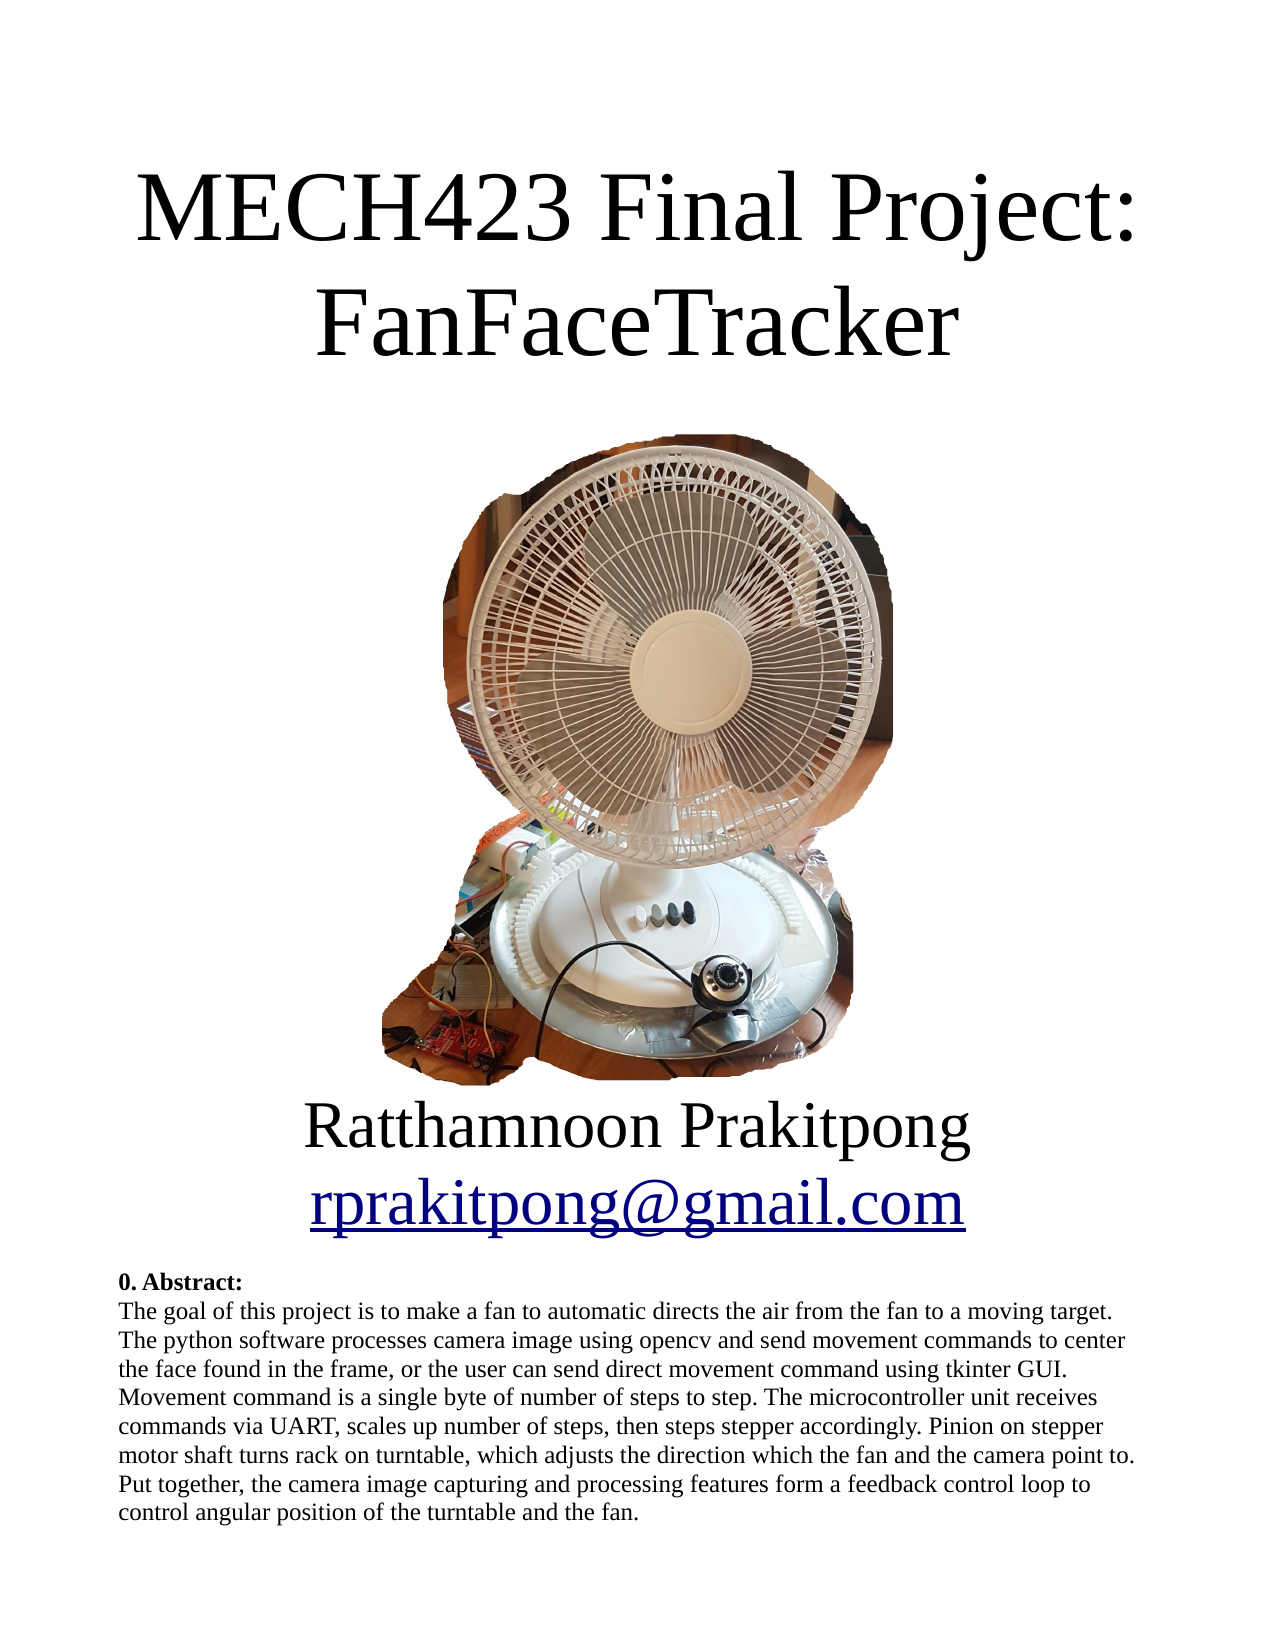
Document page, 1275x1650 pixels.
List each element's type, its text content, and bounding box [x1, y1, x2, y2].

text rprakitpong@gmail.com [118, 1162, 1157, 1239]
text The goal of this project is to make a fan to automatic directs the air from the fan to a moving target. The python software processes camera image using opencv and send movement commands to center the face found in the frame, or the user can send direct movement command using tkinter GUI. Movement command is a single byte of number of steps to step. The microcontroller unit receives commands via UART, scales up number of steps, then steps stepper accordingly. Pinion on stepper motor shaft turns rack on turntable, which adjusts the direction which the fan and the camera point to. Put together, the camera image capturing and processing features form a feedback control loop to control angular position of the turntable and the fan. [118, 1296, 1157, 1526]
text Ratthamnoon Prakitpong [118, 722, 1157, 1162]
picture [382, 434, 894, 1086]
text MECH423 Final Project: FanFaceTracker [118, 147, 1157, 377]
text 0. Abstract: [118, 1267, 1157, 1296]
